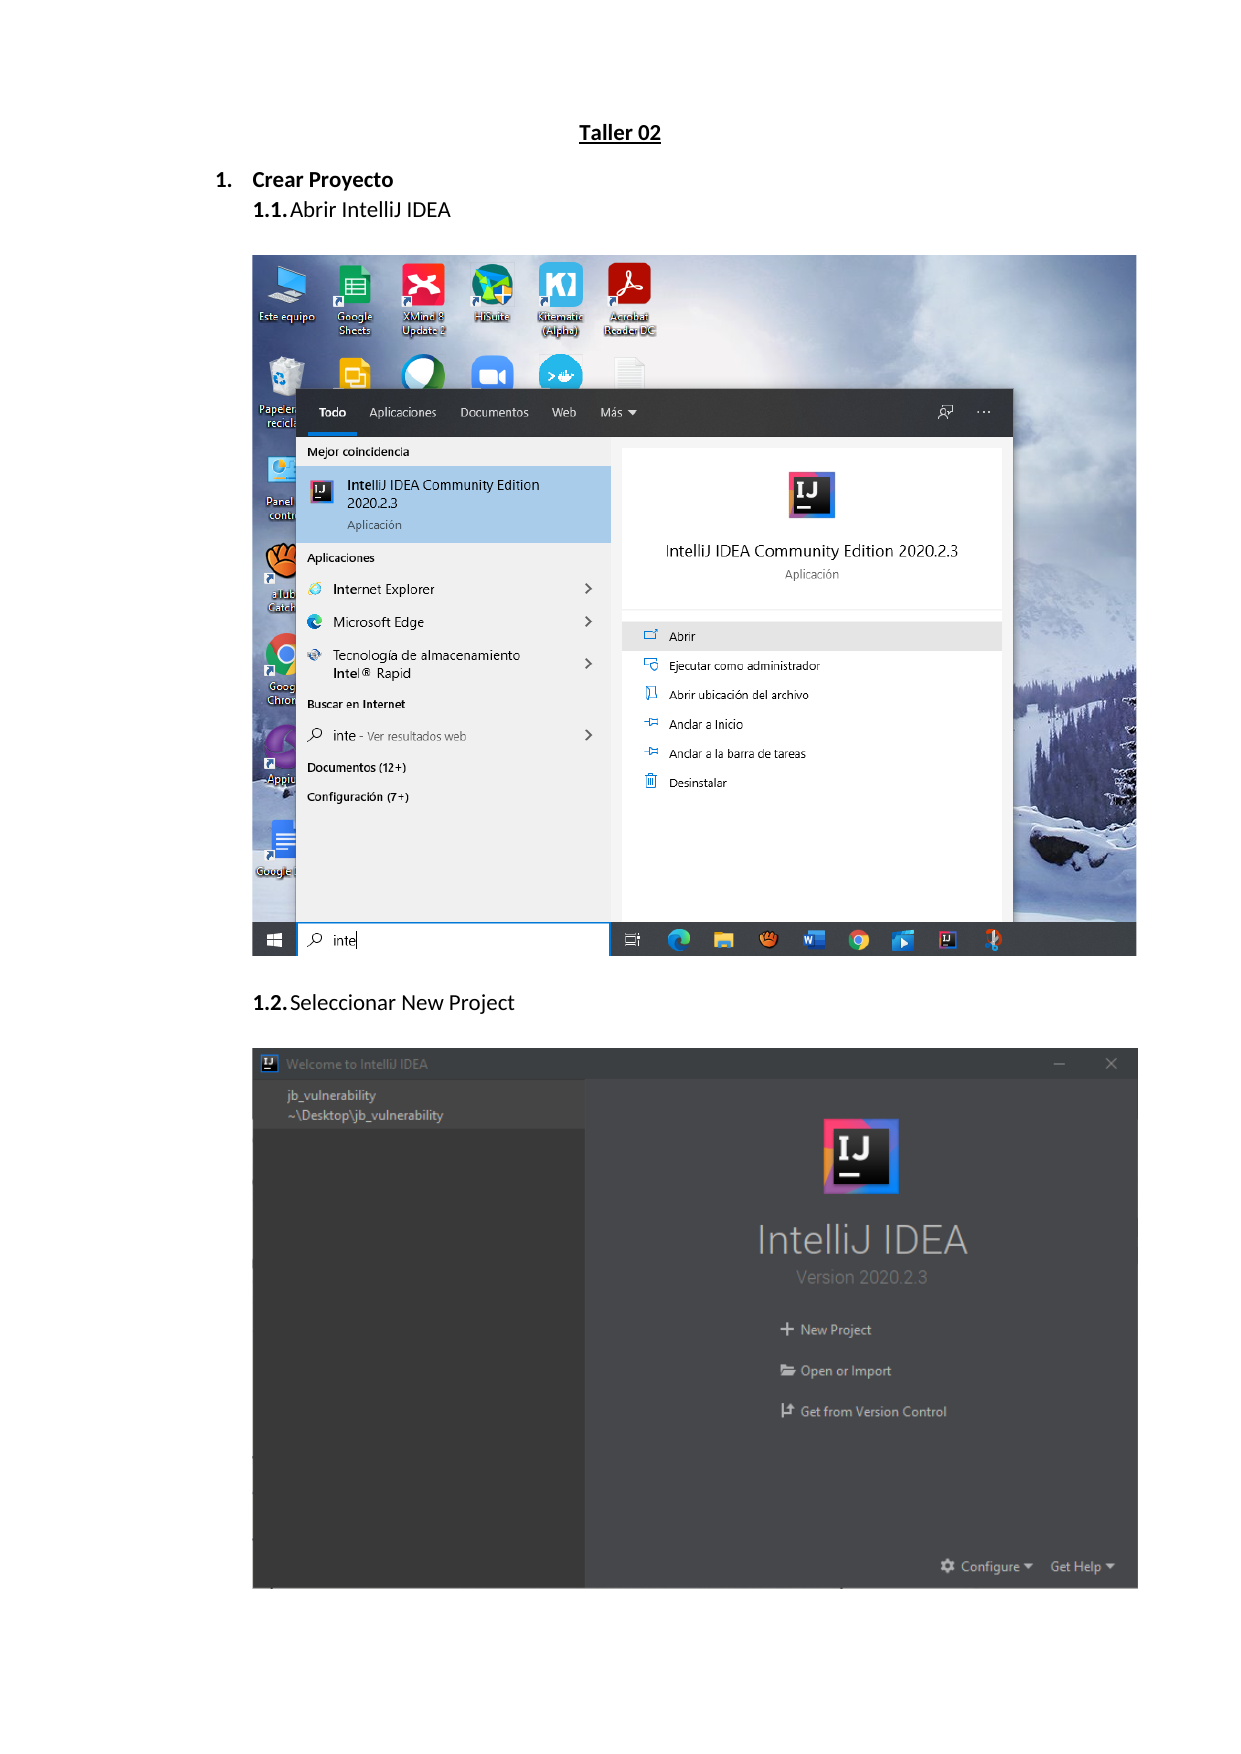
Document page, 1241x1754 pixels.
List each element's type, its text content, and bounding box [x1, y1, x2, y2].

list Crear Proyecto [215, 165, 1063, 193]
list Seleccionar New Project [252, 988, 1063, 1016]
list Abrir IntelliJ IDEA [252, 195, 1063, 223]
picture [252, 1048, 1138, 1589]
text Taller 02 [177, 118, 1063, 146]
picture [252, 255, 1137, 956]
